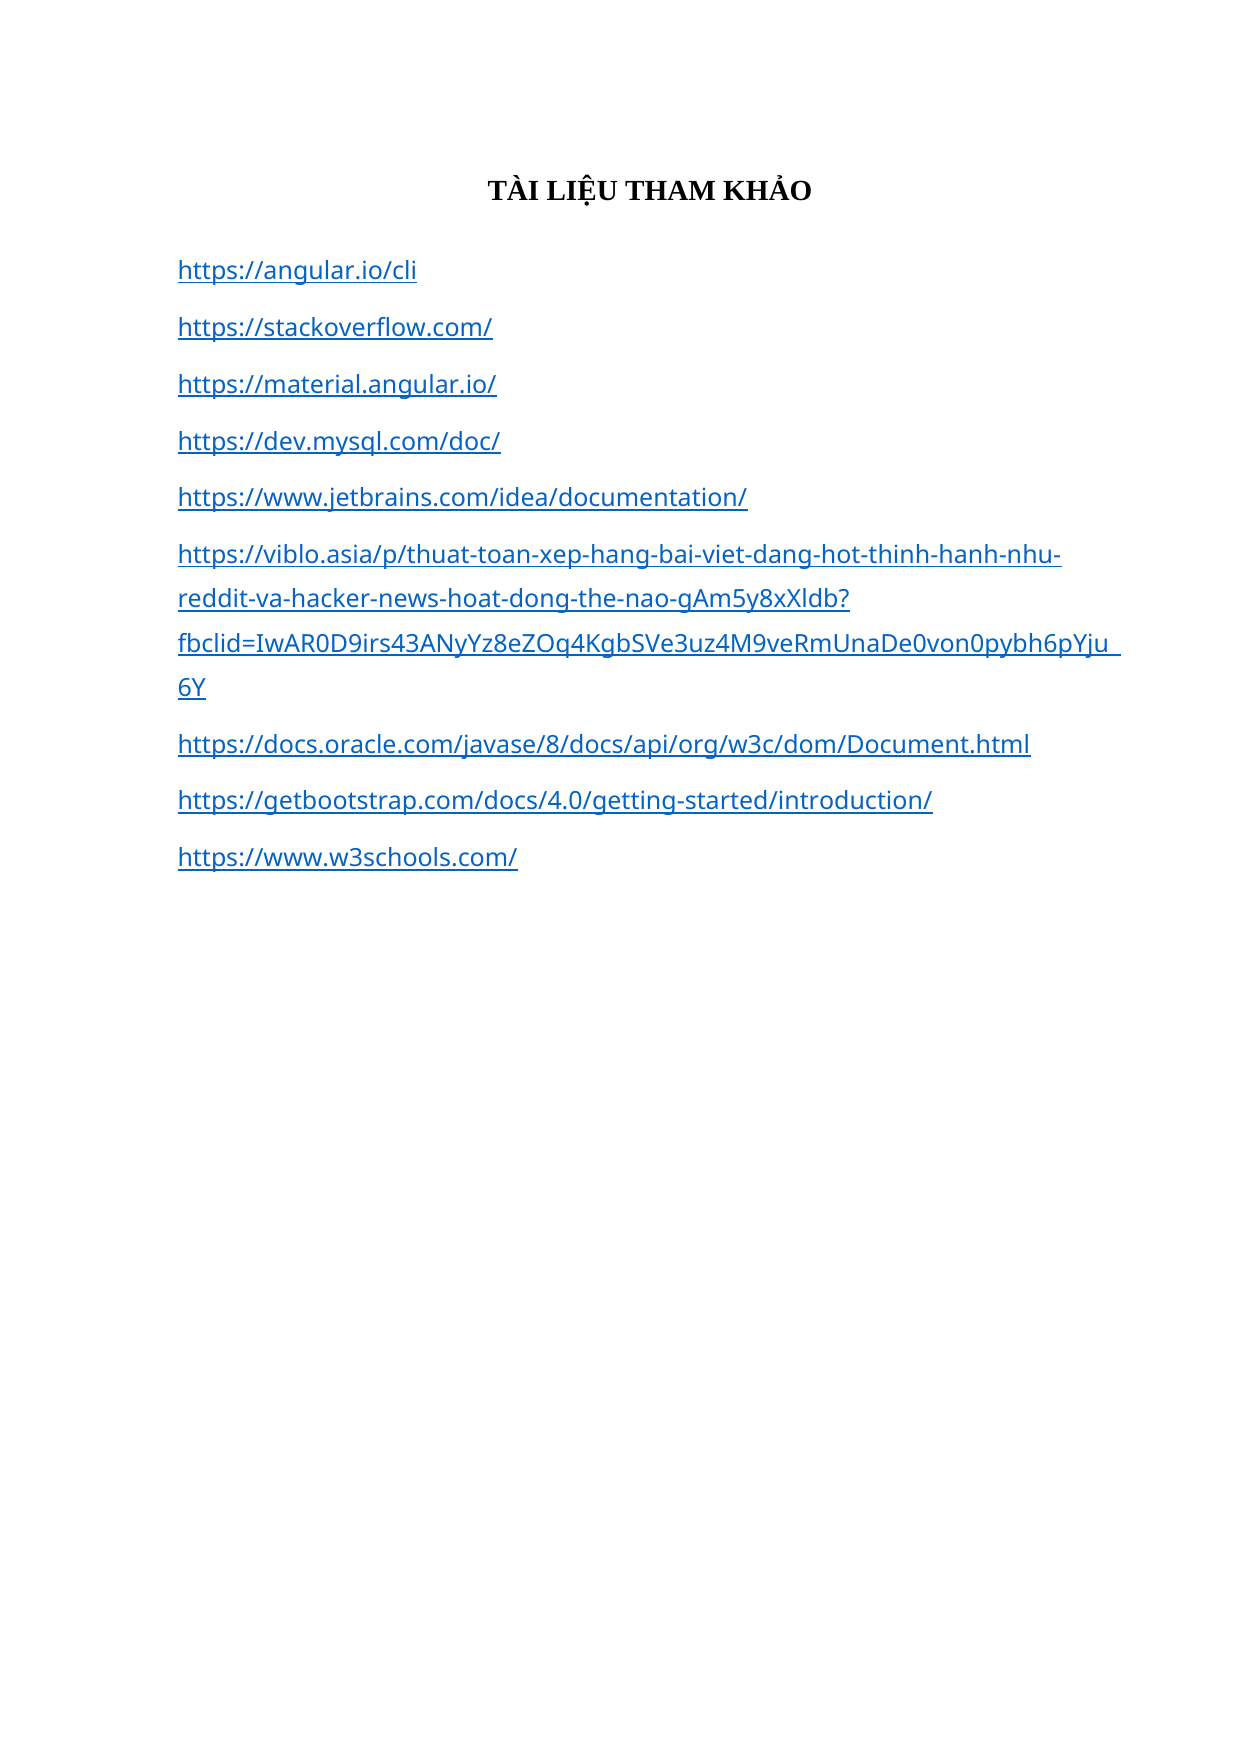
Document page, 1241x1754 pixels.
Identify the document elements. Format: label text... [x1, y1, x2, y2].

text https://stackoverflow.com/ [177, 309, 1122, 344]
text https://www.w3schools.com/ [177, 840, 1122, 874]
text https://material.angular.io/ [177, 366, 1122, 400]
text https://www.jetbrains.com/idea/documentation/ [177, 480, 1122, 514]
text https://angular.io/cli [177, 253, 1122, 287]
text https://docs.oracle.com/javase/8/docs/api/org/w3c/dom/Document.html [177, 726, 1122, 760]
text https://dev.mysql.com/doc/ [177, 423, 1122, 457]
subtitle TÀI LIỆU THAM KHẢO [177, 173, 1122, 206]
text https://getbootstrap.com/docs/4.0/getting-started/introduction/ [177, 783, 1122, 817]
text https://viblo.asia/p/thuat-toan-xep-hang-bai-viet-dang-hot-thinh-hanh-nhu-reddit-va-hacker-news-hoat-dong-the-nao-gAm5y8xXldb?fbclid=IwAR0D9irs43ANyYz8eZOq4KgbSVe3uz4M9veRmUnaDe0von0pybh6pYju_6Y [177, 537, 1122, 703]
